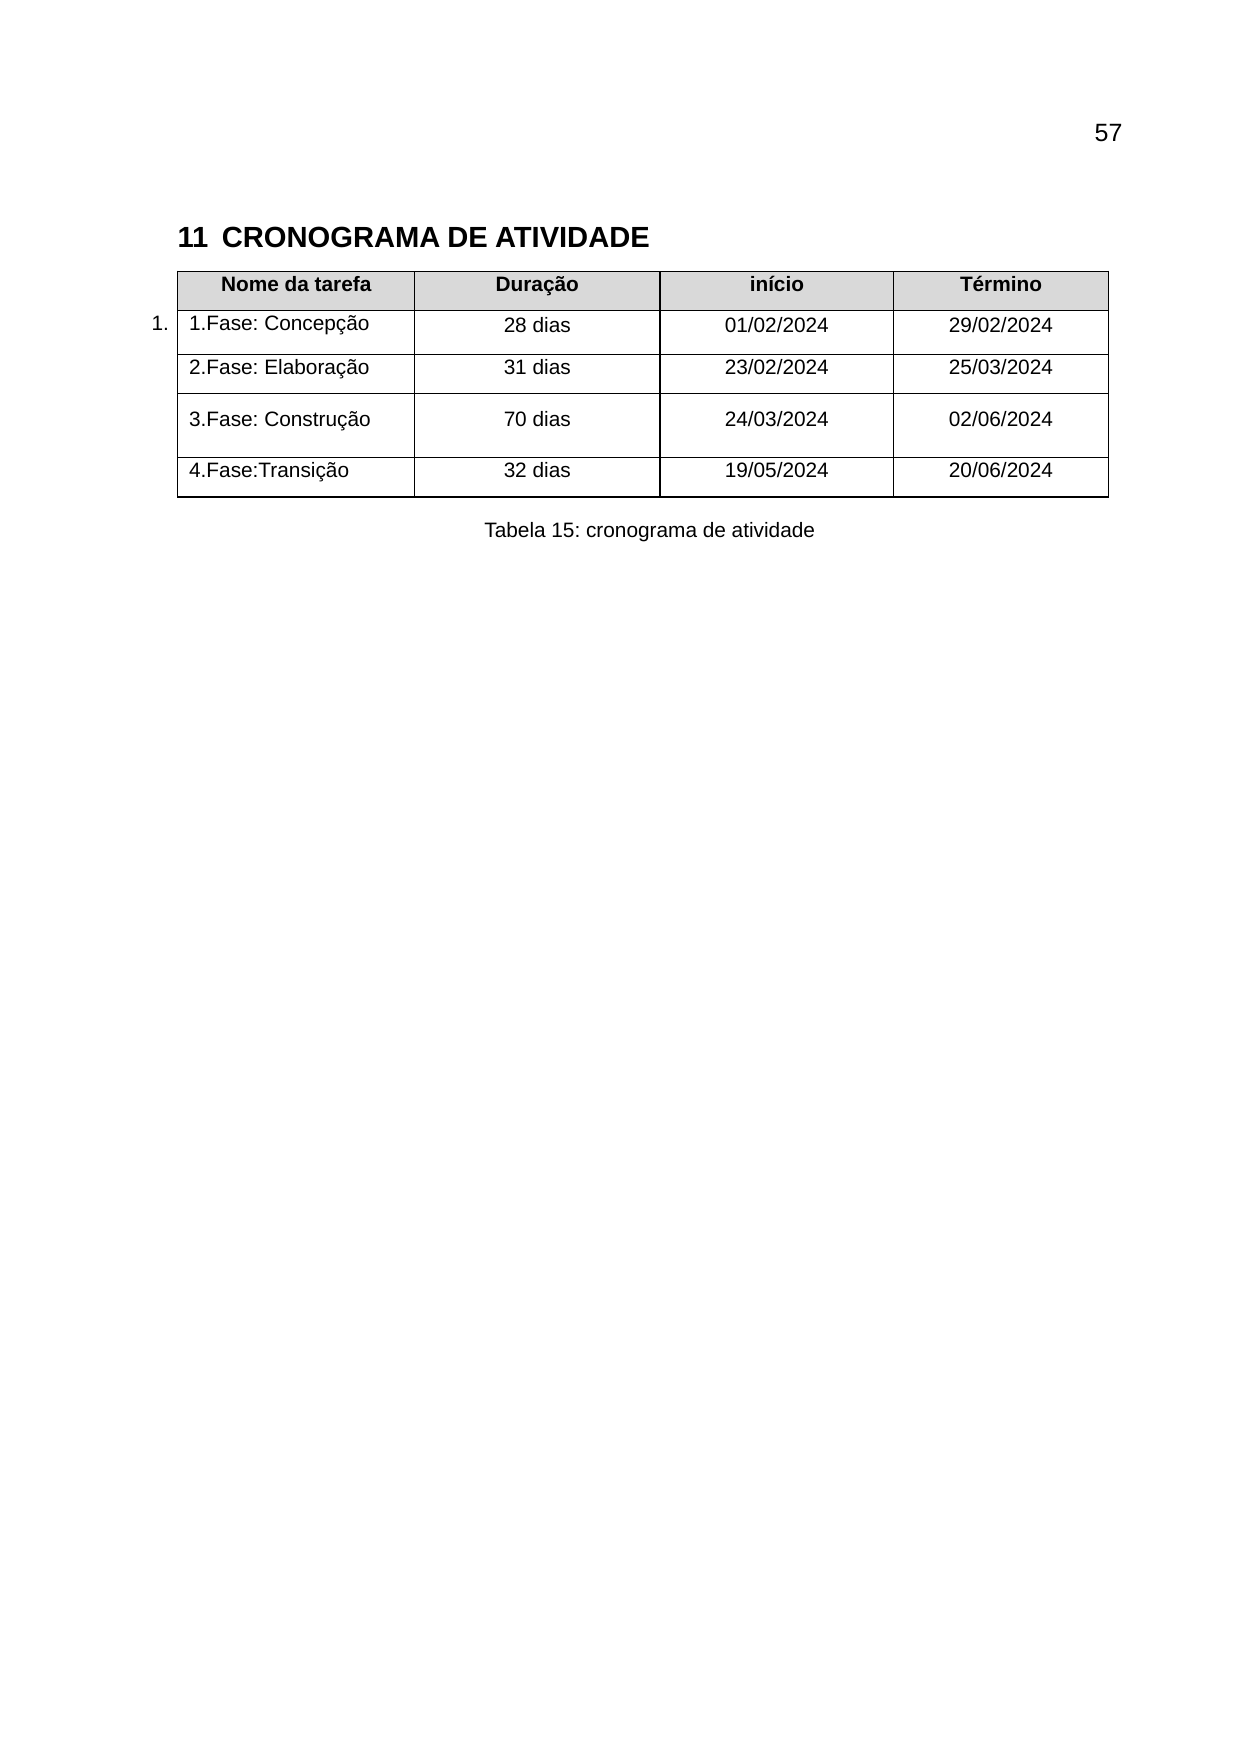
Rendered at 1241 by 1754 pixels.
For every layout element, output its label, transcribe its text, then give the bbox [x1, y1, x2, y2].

table_header Duração [415, 272, 659, 310]
table_cell 31 dias [415, 355, 659, 393]
table_cell 4.Fase:Transição [178, 458, 414, 496]
table_cell 02/06/2024 [894, 394, 1108, 457]
table_cell 23/02/2024 [661, 355, 893, 393]
table_cell 28 dias [415, 311, 659, 354]
table_cell 70 dias [415, 394, 659, 457]
table_cell 25/03/2024 [894, 355, 1108, 393]
table_cell 32 dias [415, 458, 659, 496]
table_header Término [894, 272, 1108, 310]
table_cell 1.Fase: Concepção [178, 311, 414, 354]
table_header início [661, 272, 893, 310]
subtitle CRONOGRAMA DE ATIVIDADE [177, 220, 1122, 254]
table_cell 20/06/2024 [894, 458, 1108, 496]
table_cell 19/05/2024 [661, 458, 893, 496]
table_cell 3.Fase: Construção [178, 394, 414, 457]
table_header Nome da tarefa [178, 272, 414, 310]
table_cell 24/03/2024 [661, 394, 893, 457]
text Tabela 15: cronograma de atividade [177, 518, 1122, 542]
table_cell 29/02/2024 [894, 311, 1108, 354]
table_cell 2.Fase: Elaboração [178, 355, 414, 393]
table_cell 01/02/2024 [661, 311, 893, 354]
